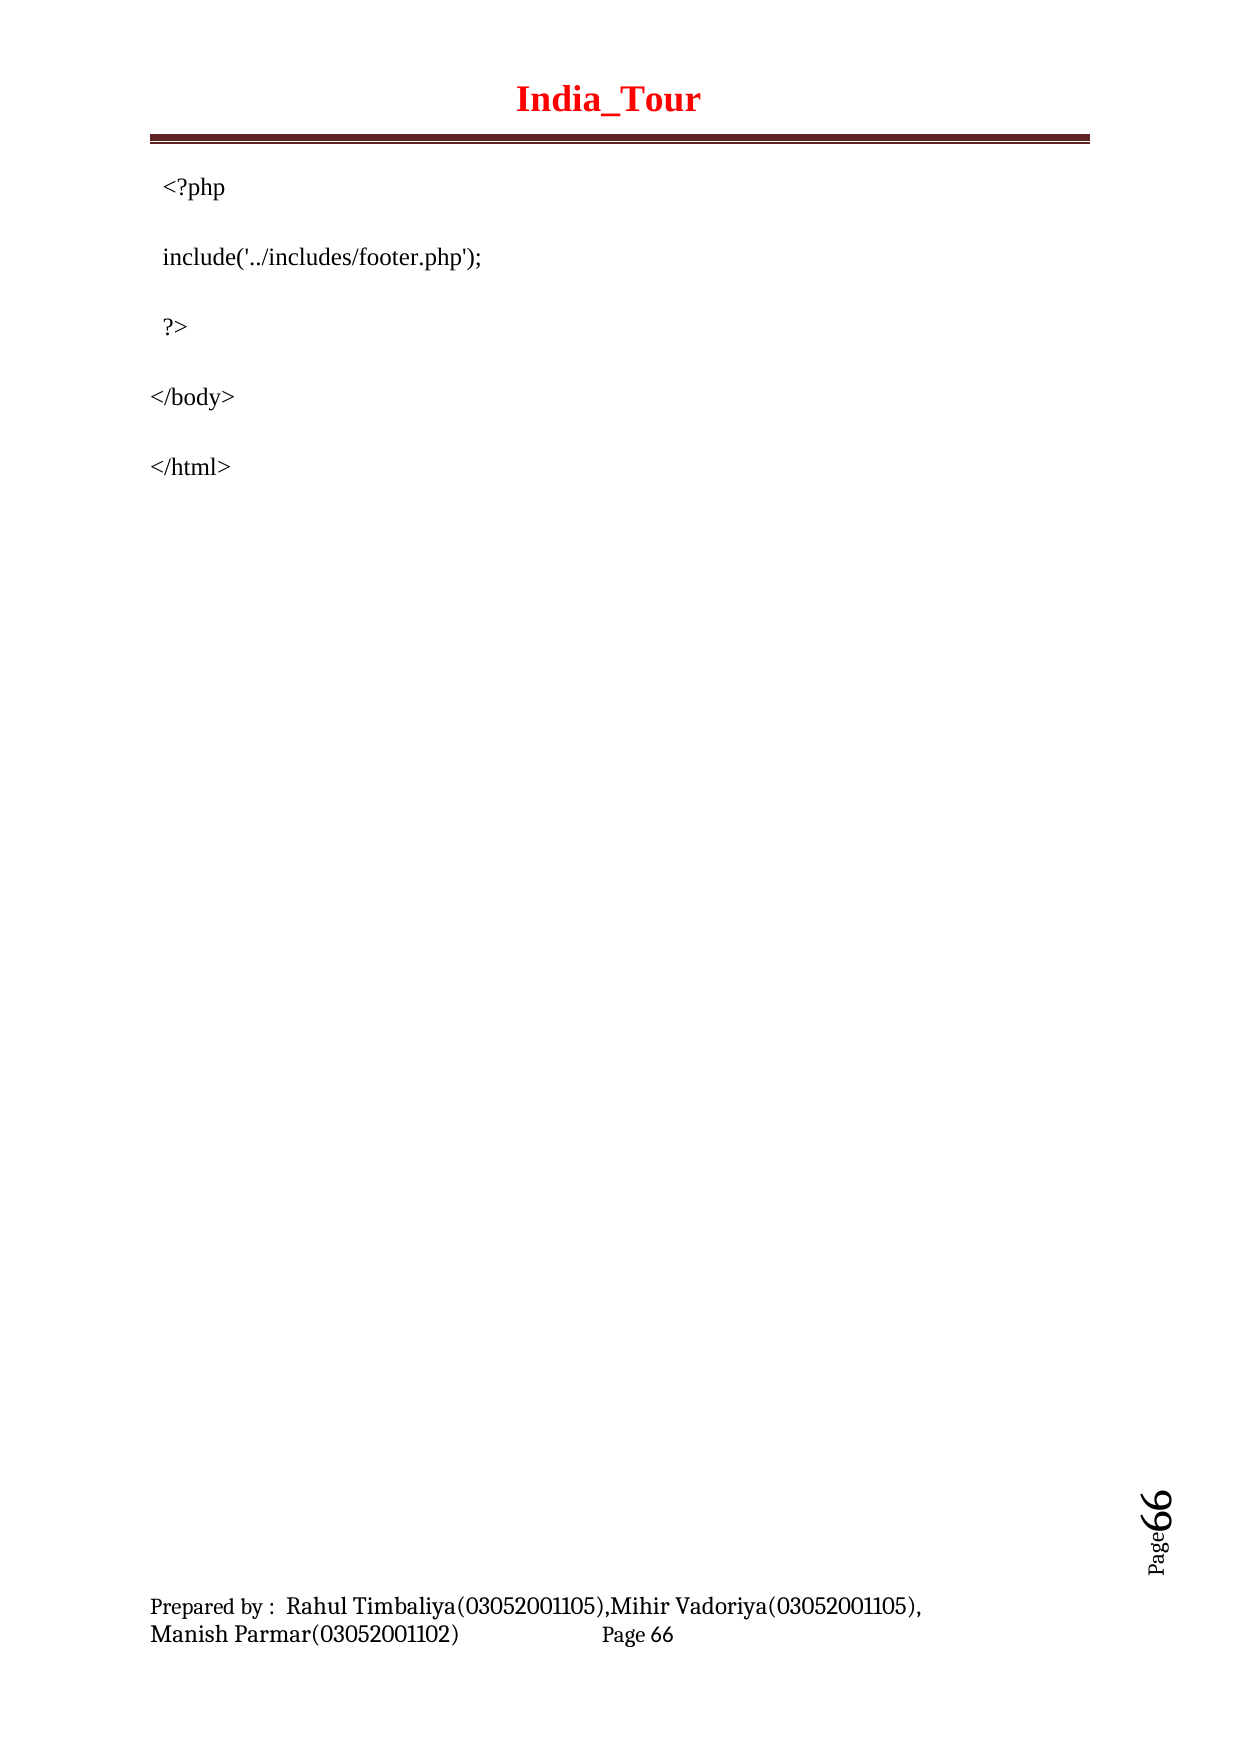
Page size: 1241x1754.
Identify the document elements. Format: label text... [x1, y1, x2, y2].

text </html> [150, 452, 1090, 481]
text ?> [150, 312, 1090, 341]
text </body> [150, 382, 1090, 411]
text include('../includes/footer.php'); [150, 242, 1090, 271]
text <?php [150, 172, 1090, 201]
